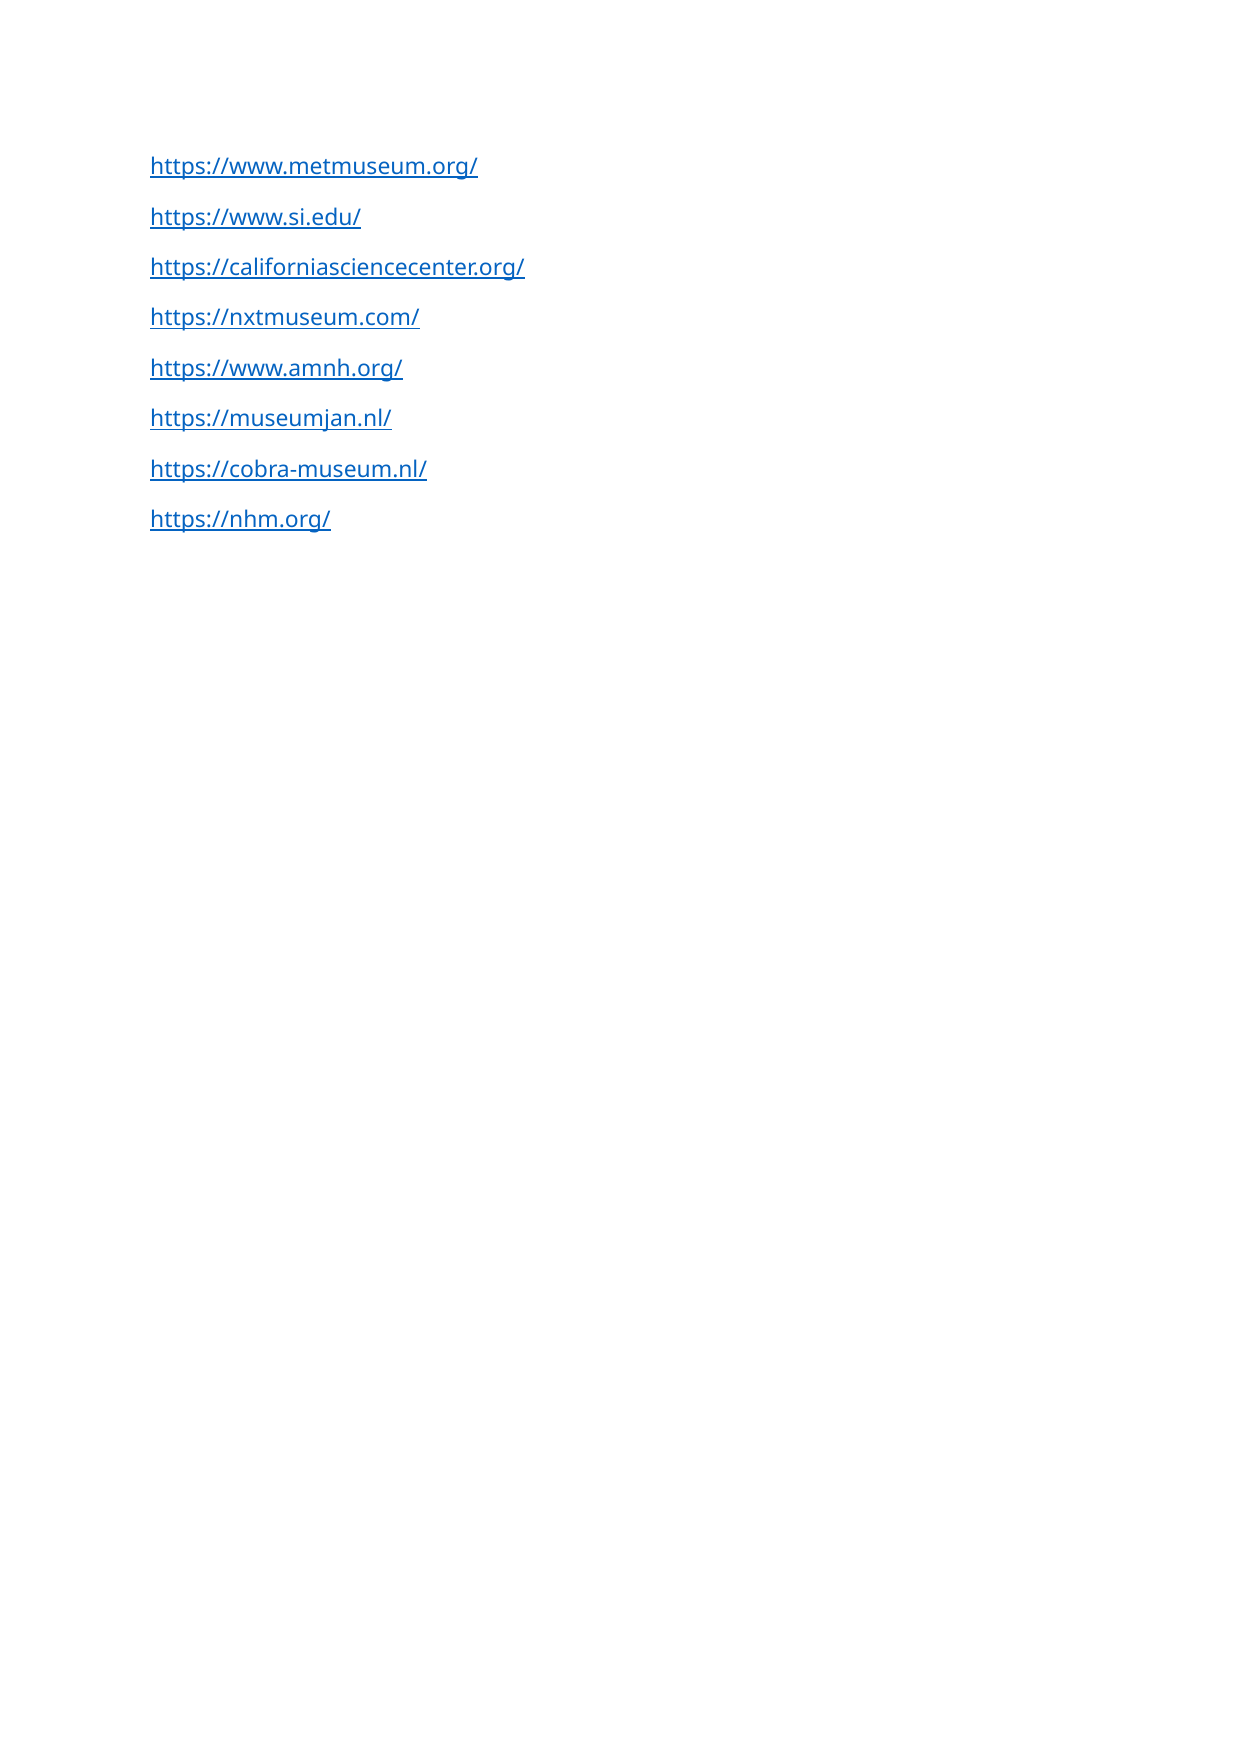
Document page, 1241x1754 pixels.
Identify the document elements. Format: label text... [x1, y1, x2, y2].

text https://cobra-museum.nl/ [150, 452, 1090, 484]
text https://nxtmuseum.com/ [150, 301, 1090, 332]
text https://www.si.edu/ [150, 200, 1090, 232]
text https://www.metmuseum.org/ [150, 150, 1090, 181]
text https://www.amnh.org/ [150, 352, 1090, 383]
text https://californiasciencecenter.org/ [150, 251, 1090, 282]
text https://museumjan.nl/ [150, 402, 1090, 433]
text https://nhm.org/ [150, 503, 1090, 534]
